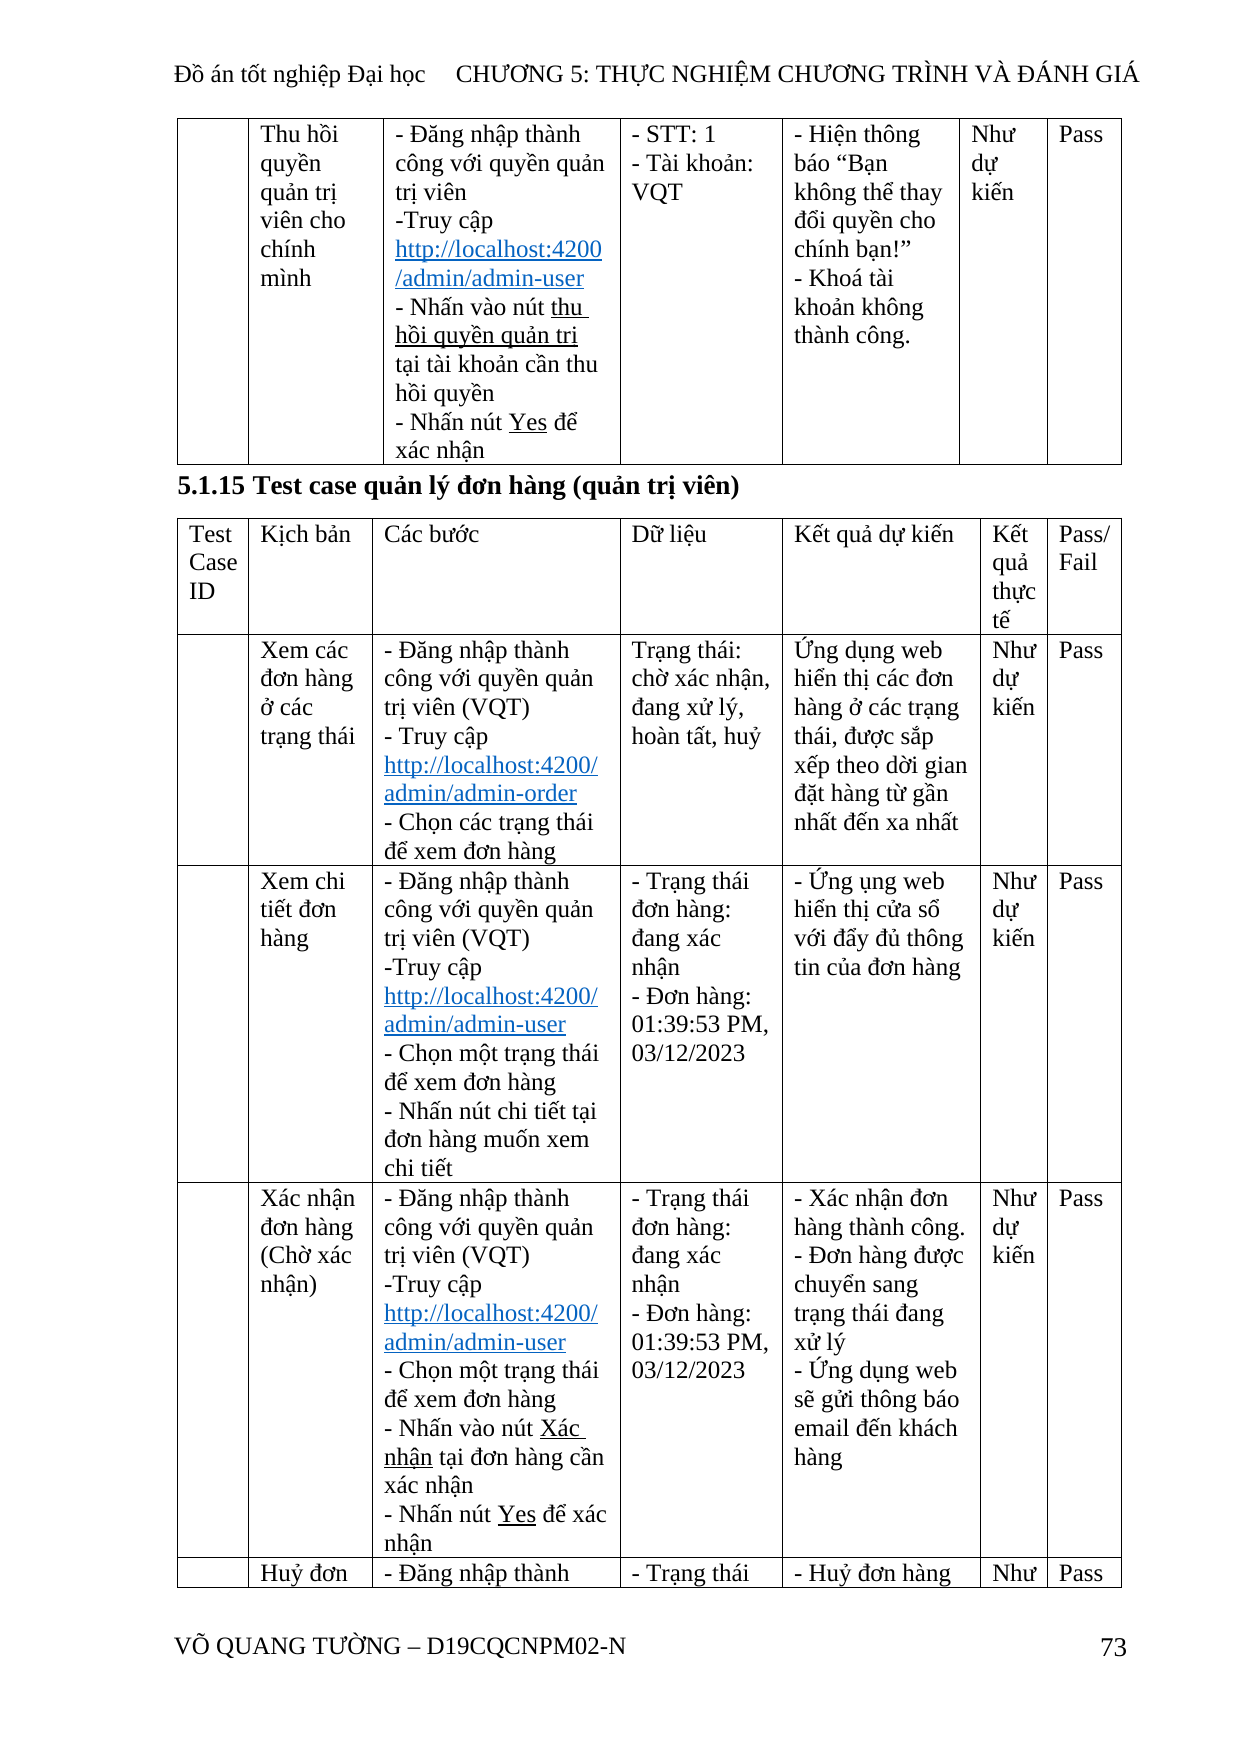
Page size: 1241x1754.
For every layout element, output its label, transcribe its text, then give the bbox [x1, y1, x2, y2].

table_header Pass/ Fail [1048, 519, 1121, 634]
table_header Kết quả thực tế [981, 519, 1047, 634]
table_header Kịch bản [249, 519, 372, 634]
table_cell Xem các đơn hàng ở các trạng thái [249, 635, 372, 865]
table_cell [178, 1558, 248, 1587]
table_cell Pass [1048, 1558, 1121, 1587]
table_cell - Đăng nhập thành công với quyền quản trị viên (VQT) - Truy cập http://localhost:4200/admin/admin-order - Chọn các trạng thái để xem đơn hàng [373, 635, 620, 865]
table_header Kết quả dự kiến [783, 519, 980, 634]
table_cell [783, 1558, 980, 1587]
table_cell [621, 1558, 782, 1587]
table_header Dữ liệu [621, 519, 782, 634]
table_cell [178, 866, 248, 1182]
table_cell - Trạng thái đơn hàng: đang xác nhận - Đơn hàng: 01:39:53 PM, 03/12/2023 [621, 1183, 782, 1557]
table_cell - Ứng ụng web hiển thị cửa sổ với đẩy đủ thông tin của đơn hàng [783, 866, 980, 1182]
table_cell Như dự kiến [981, 1558, 1047, 1587]
table_cell Ứng dụng web hiển thị các đơn hàng ở các trạng thái, được sắp xếp theo dời gian đặt hàng từ gần nhất đến xa nhất [783, 635, 980, 865]
table_cell - Hiện thông báo “Bạn không thể thay đổi quyền cho chính bạn!” - Khoá tài khoản không thành công. [783, 119, 959, 464]
table_cell Như dự kiến [960, 119, 1047, 464]
table_cell Pass [1048, 866, 1121, 1182]
table_cell Thu hồi quyền quản trị viên cho chính mình [249, 119, 383, 464]
table_cell [178, 119, 248, 464]
table_cell Pass [1048, 1183, 1121, 1557]
table_cell Xem chi tiết đơn hàng [249, 866, 372, 1182]
table_cell - Xác nhận đơn hàng thành công. - Đơn hàng được chuyển sang trạng thái đang xử lý - Ứng dụng web sẽ gửi thông báo email đến khách hàng [783, 1183, 980, 1557]
table_cell Pass [1048, 119, 1121, 464]
table_cell Xác nhận đơn hàng (Chờ xác nhận) [249, 1183, 372, 1557]
table_cell - STT: 1 - Tài khoản: VQT [621, 119, 782, 464]
table_cell Như dự kiến [981, 635, 1047, 865]
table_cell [373, 1558, 620, 1587]
table_header Các bước [373, 519, 620, 634]
table_cell [178, 635, 248, 865]
table_cell Như dự kiến [981, 866, 1047, 1182]
table_cell Pass [1048, 635, 1121, 865]
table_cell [384, 119, 620, 464]
table_cell - Trạng thái đơn hàng: đang xác nhận - Đơn hàng: 01:39:53 PM, 03/12/2023 [621, 866, 782, 1182]
table_cell - Đăng nhập thành công với quyền quản trị viên (VQT) -Truy cập http://localhost:4200/admin/admin-user - Chọn một trạng thái để xem đơn hàng - Nhấn nút chi tiết tại đơn hàng muốn xem chi tiết [373, 866, 620, 1182]
table_cell Như dự kiến [981, 1183, 1047, 1557]
table_header Test Case ID [178, 519, 248, 634]
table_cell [249, 1558, 372, 1587]
table_cell Trạng thái: chờ xác nhận, đang xử lý, hoàn tất, huỷ [621, 635, 782, 865]
table_cell [178, 1183, 248, 1557]
subtitle Test case quản lý đơn hàng (quản trị viên) [177, 469, 1122, 501]
